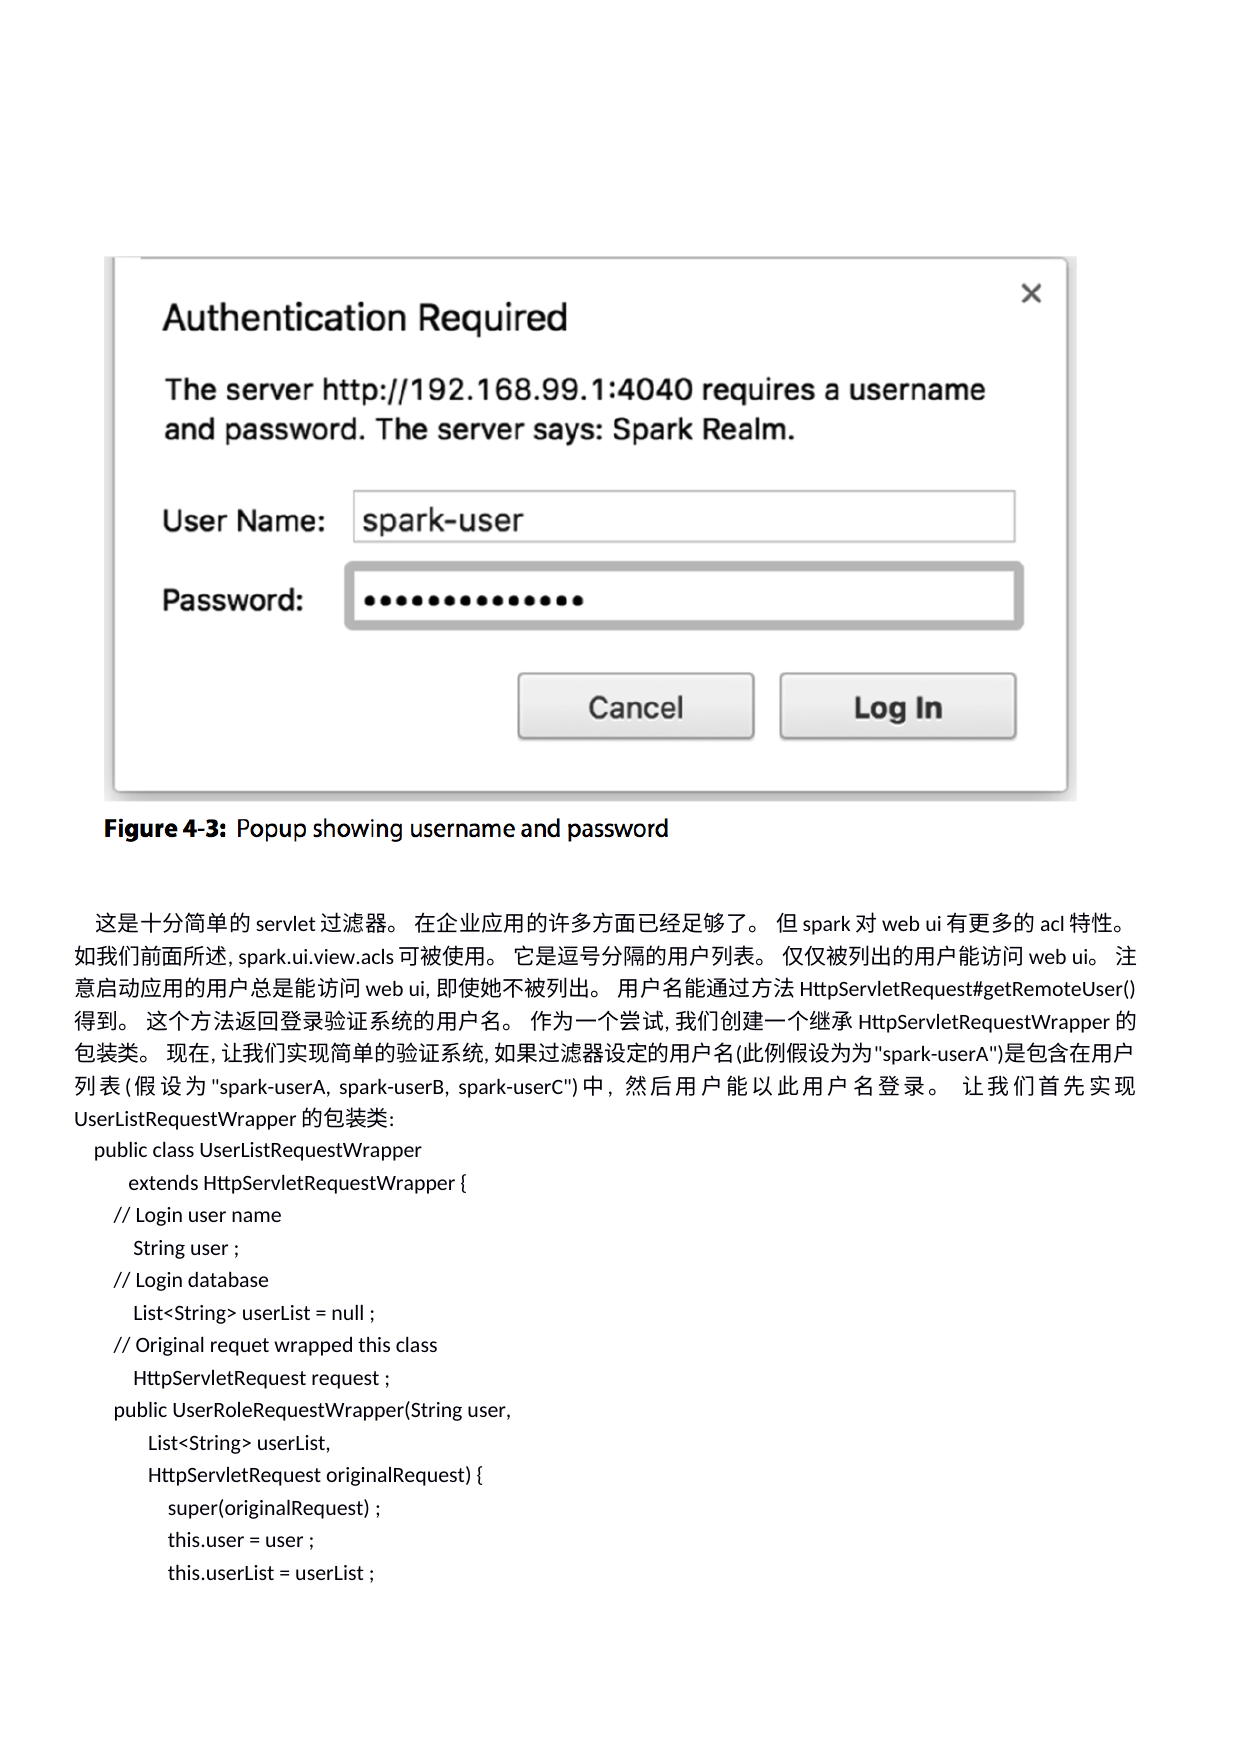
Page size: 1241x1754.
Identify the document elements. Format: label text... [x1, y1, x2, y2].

text String user ; [74, 1231, 1137, 1263]
text this.userList = userList ; [74, 1556, 1137, 1588]
text 这是十分简单的servlet过滤器。 在企业应用的许多方面已经足够了。 但spark对web ui有更多的acl特性。 如我们前面所述, spark.ui.view.acls可被使用。 它是逗号分隔的用户列表。 仅仅被列出的用户能访问web ui。 注意启动应用的用户总是能访问web ui, 即使她不被列出。 用户名能通过方法HttpServletRequest#getRemoteUser()得到。 这个方法返回登录验证系统的用户名。 作为一个尝试, 我们创建一个继承HttpServletRequestWrapper的包装类。 现在, 让我们实现简单的验证系统, 如果过滤器设定的用户名(此例假设为为"spark-userA")是包含在用户列表(假设为"spark-userA, spark-userB, spark-userC")中, 然后用户能以此用户名登录。 让我们首先实现UserListRequestWrapper的包装类: [74, 906, 1137, 1133]
text // Original requet wrapped this class [74, 1328, 1137, 1361]
text public UserRoleRequestWrapper(String user, [74, 1393, 1137, 1426]
text HttpServletRequest originalRequest) { [74, 1458, 1137, 1491]
text extends HttpServletRequestWrapper { [74, 1166, 1137, 1198]
text HttpServletRequest request ; [74, 1361, 1137, 1393]
text super(originalRequest) ; [74, 1491, 1137, 1523]
text List<String> userList = null ; [74, 1296, 1137, 1328]
text public class UserListRequestWrapper [74, 1133, 1137, 1166]
text // Login user name [74, 1198, 1137, 1231]
text // Login database [74, 1263, 1137, 1296]
text this.user = user ; [74, 1523, 1137, 1556]
picture [73, 223, 1137, 849]
text List<String> userList, [74, 1426, 1137, 1458]
